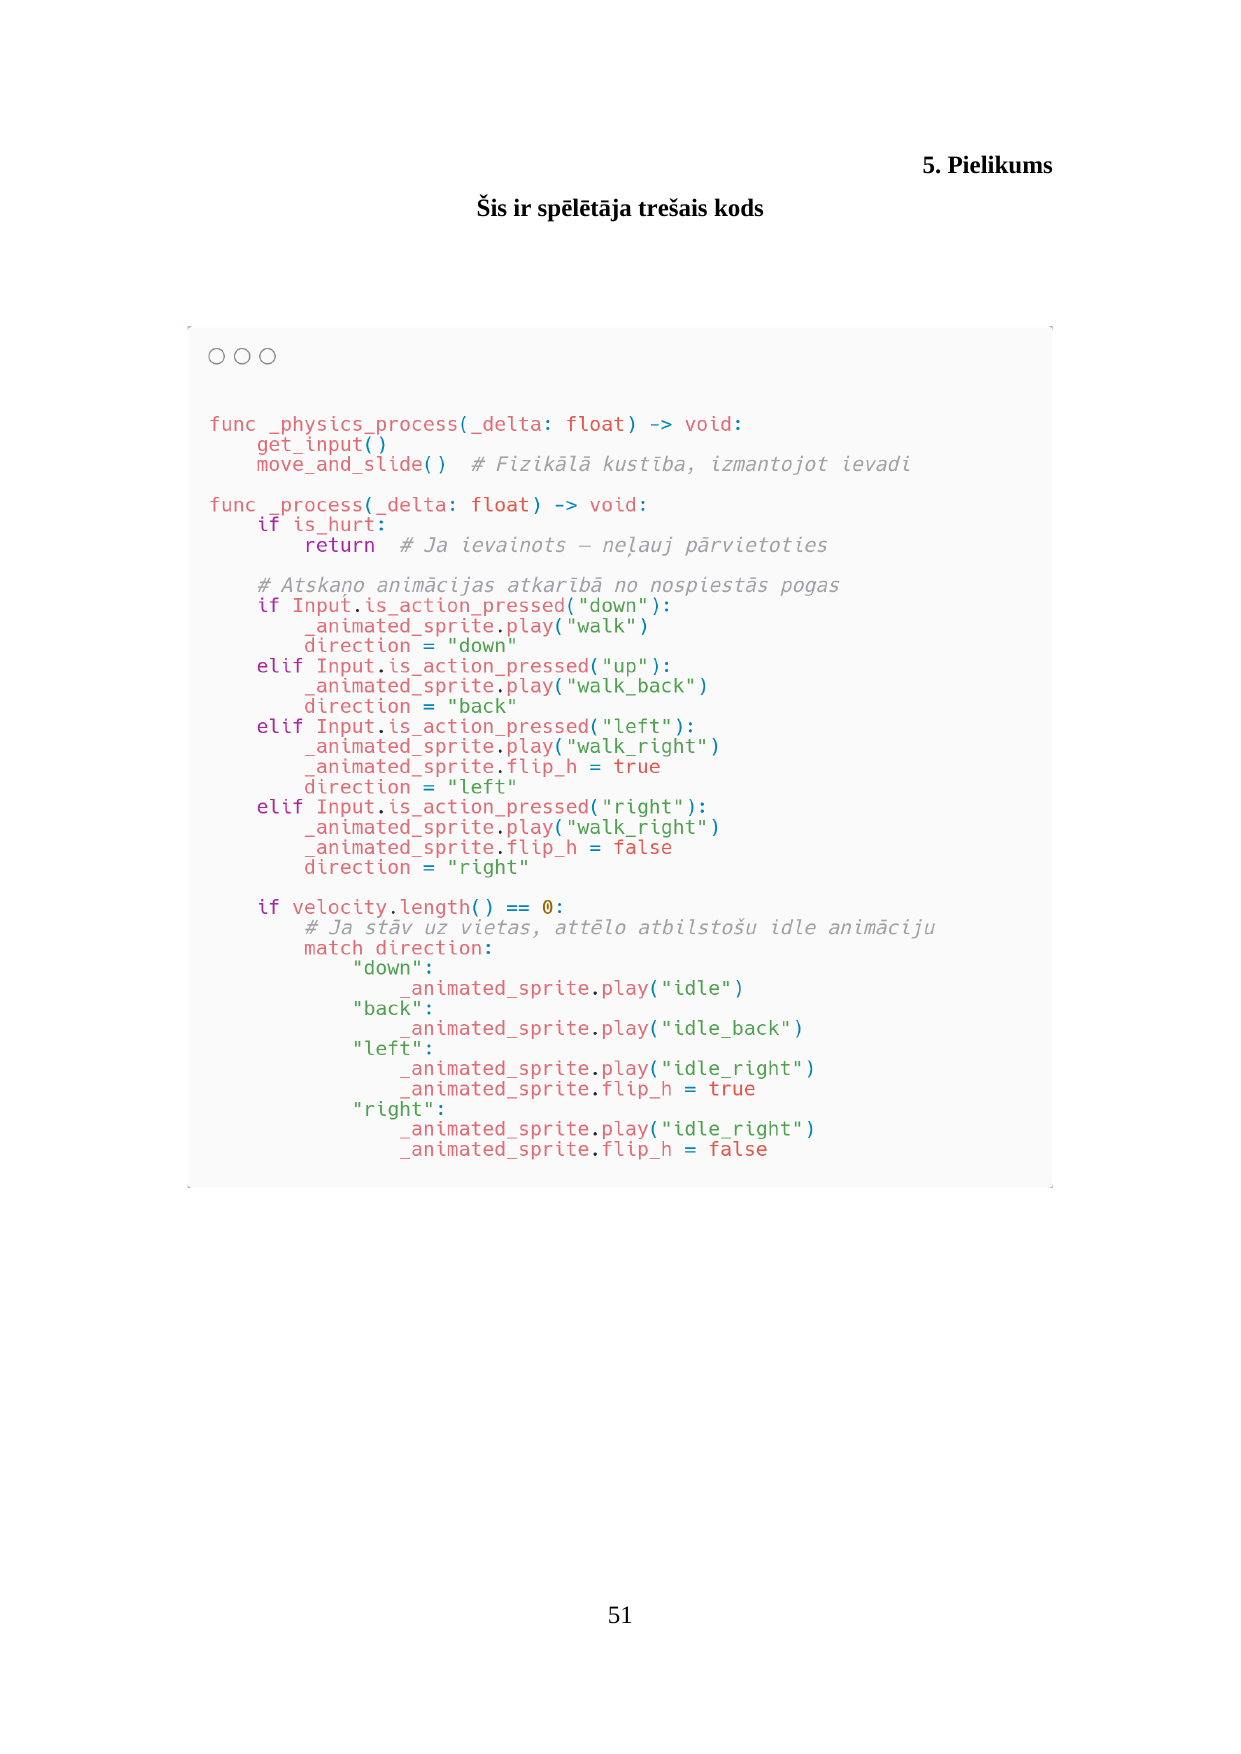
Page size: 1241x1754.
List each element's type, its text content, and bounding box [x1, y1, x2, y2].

text Šis ir spēlētāja trešais kods [187, 193, 1053, 222]
picture [187, 326, 1053, 1188]
text 5. Pielikums [187, 150, 1053, 179]
